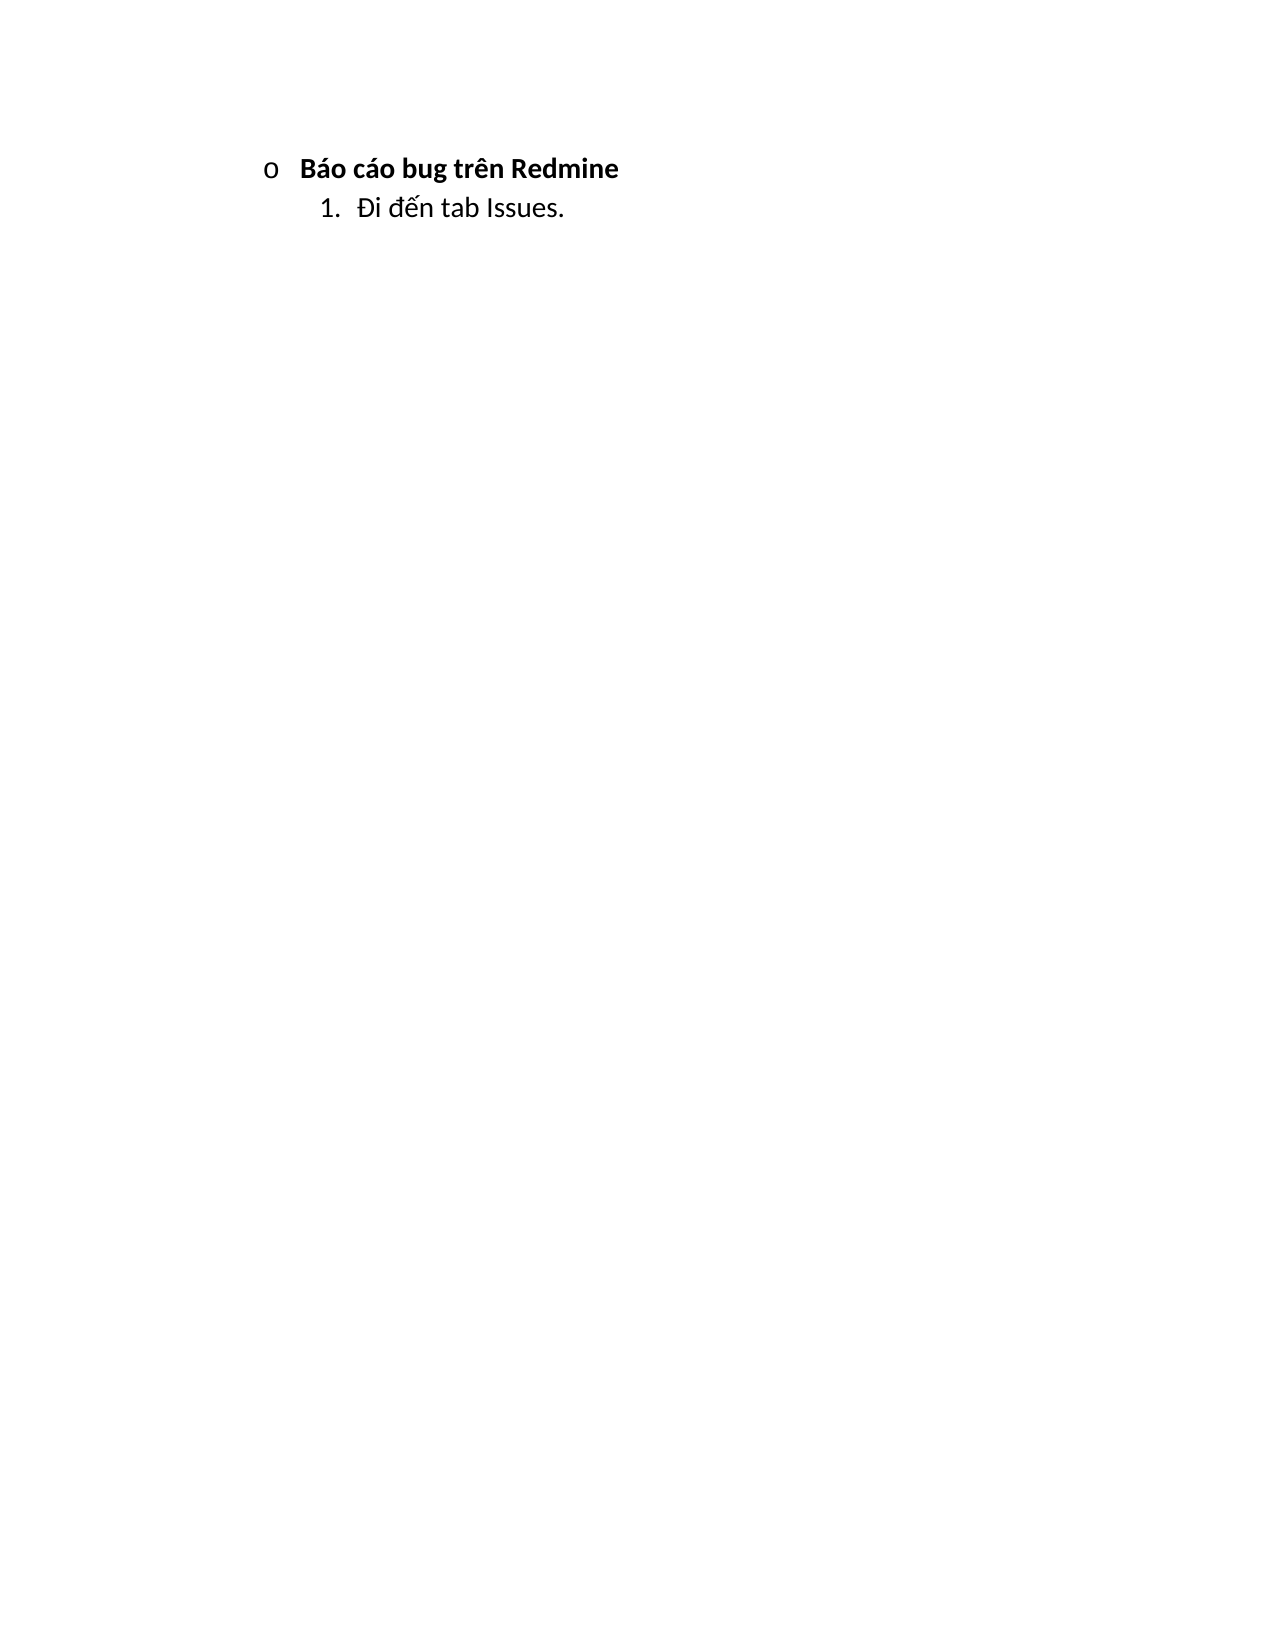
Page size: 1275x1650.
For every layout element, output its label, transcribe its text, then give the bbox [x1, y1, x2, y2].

list Đi đến tab Issues. [319, 189, 1125, 225]
list Báo cáo bug trên Redmine [262, 150, 1125, 187]
